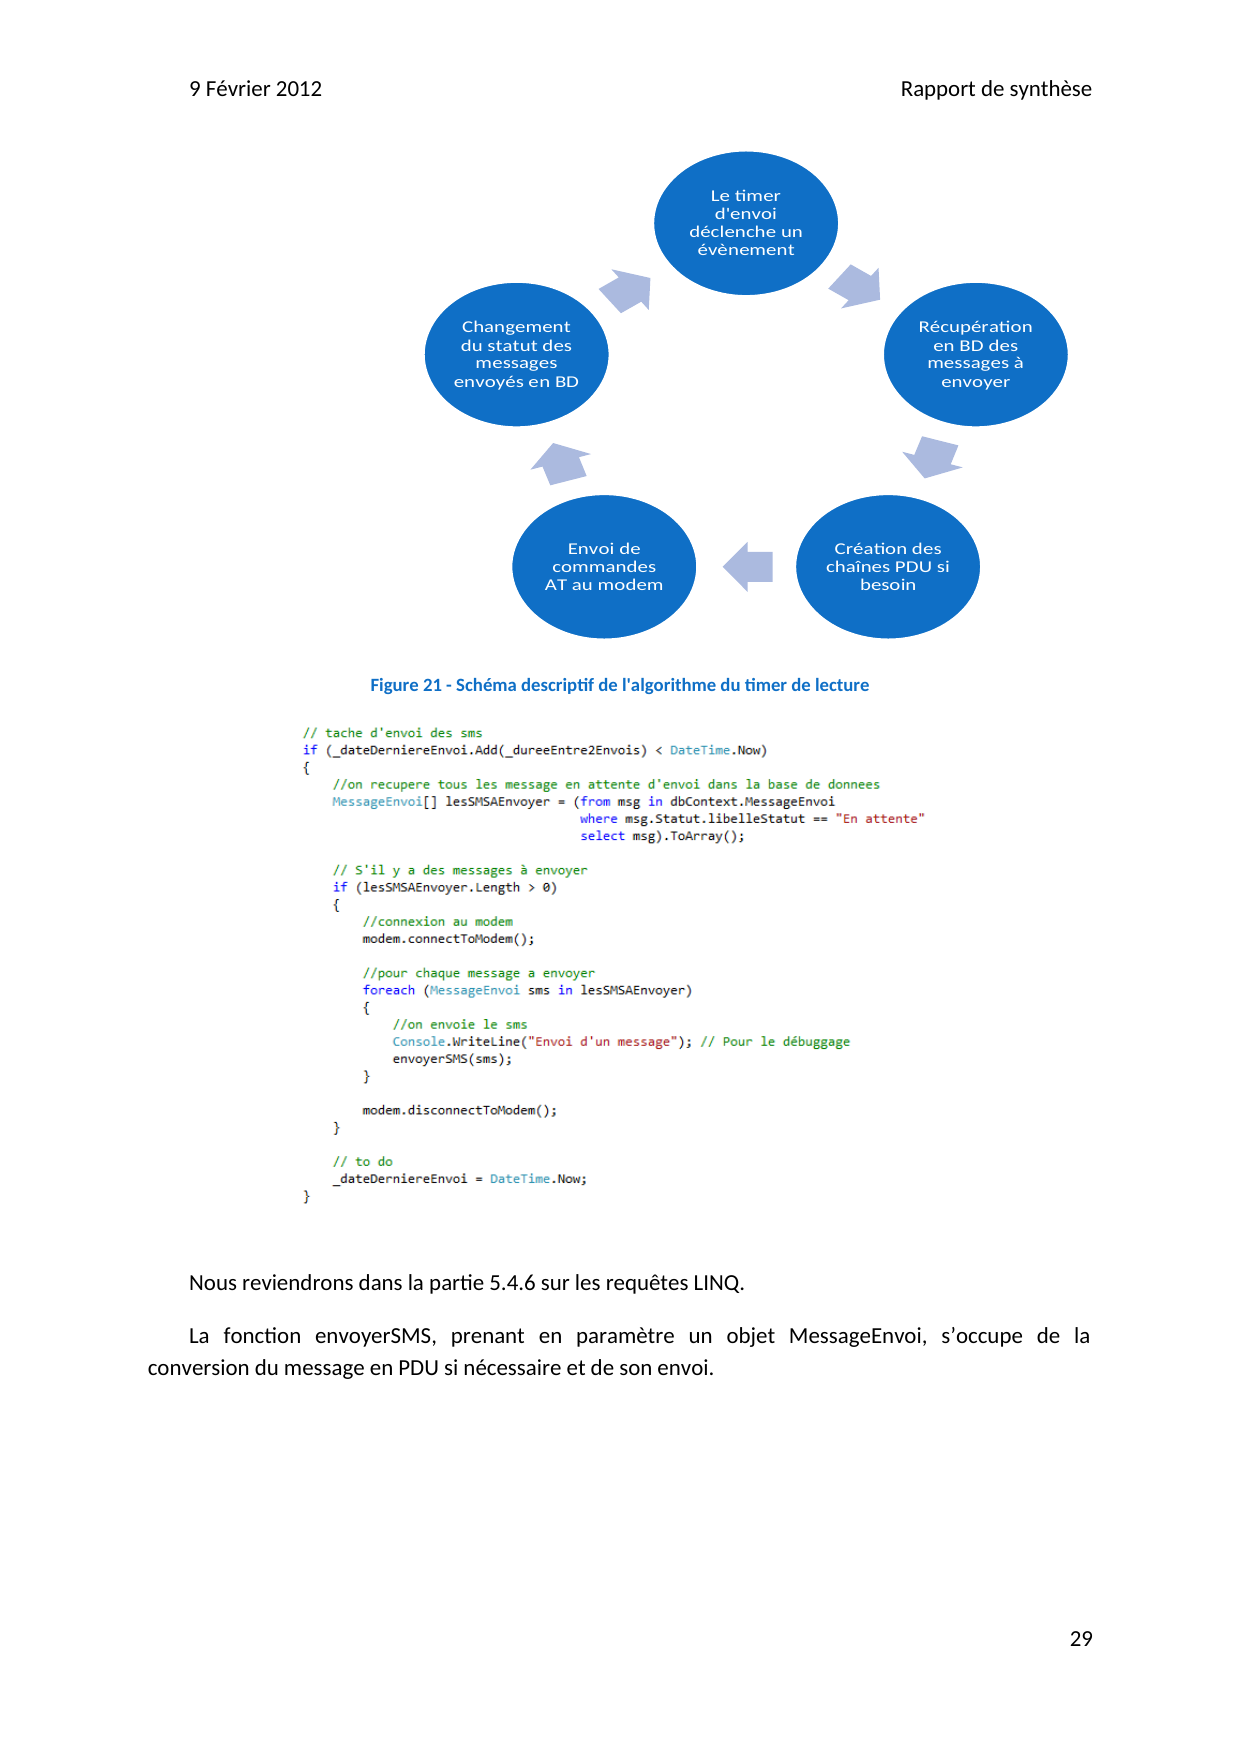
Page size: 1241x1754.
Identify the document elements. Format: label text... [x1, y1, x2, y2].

text Nous reviendrons dans la partie 5.4.6 sur les requêtes LINQ. [148, 1268, 1093, 1296]
text La fonction envoyerSMS, prenant en paramètre un objet MessageEnvoi, s’occupe de la conversion du message en PDU si nécessaire et de son envoi. [148, 1321, 1093, 1381]
picture [296, 716, 945, 1215]
